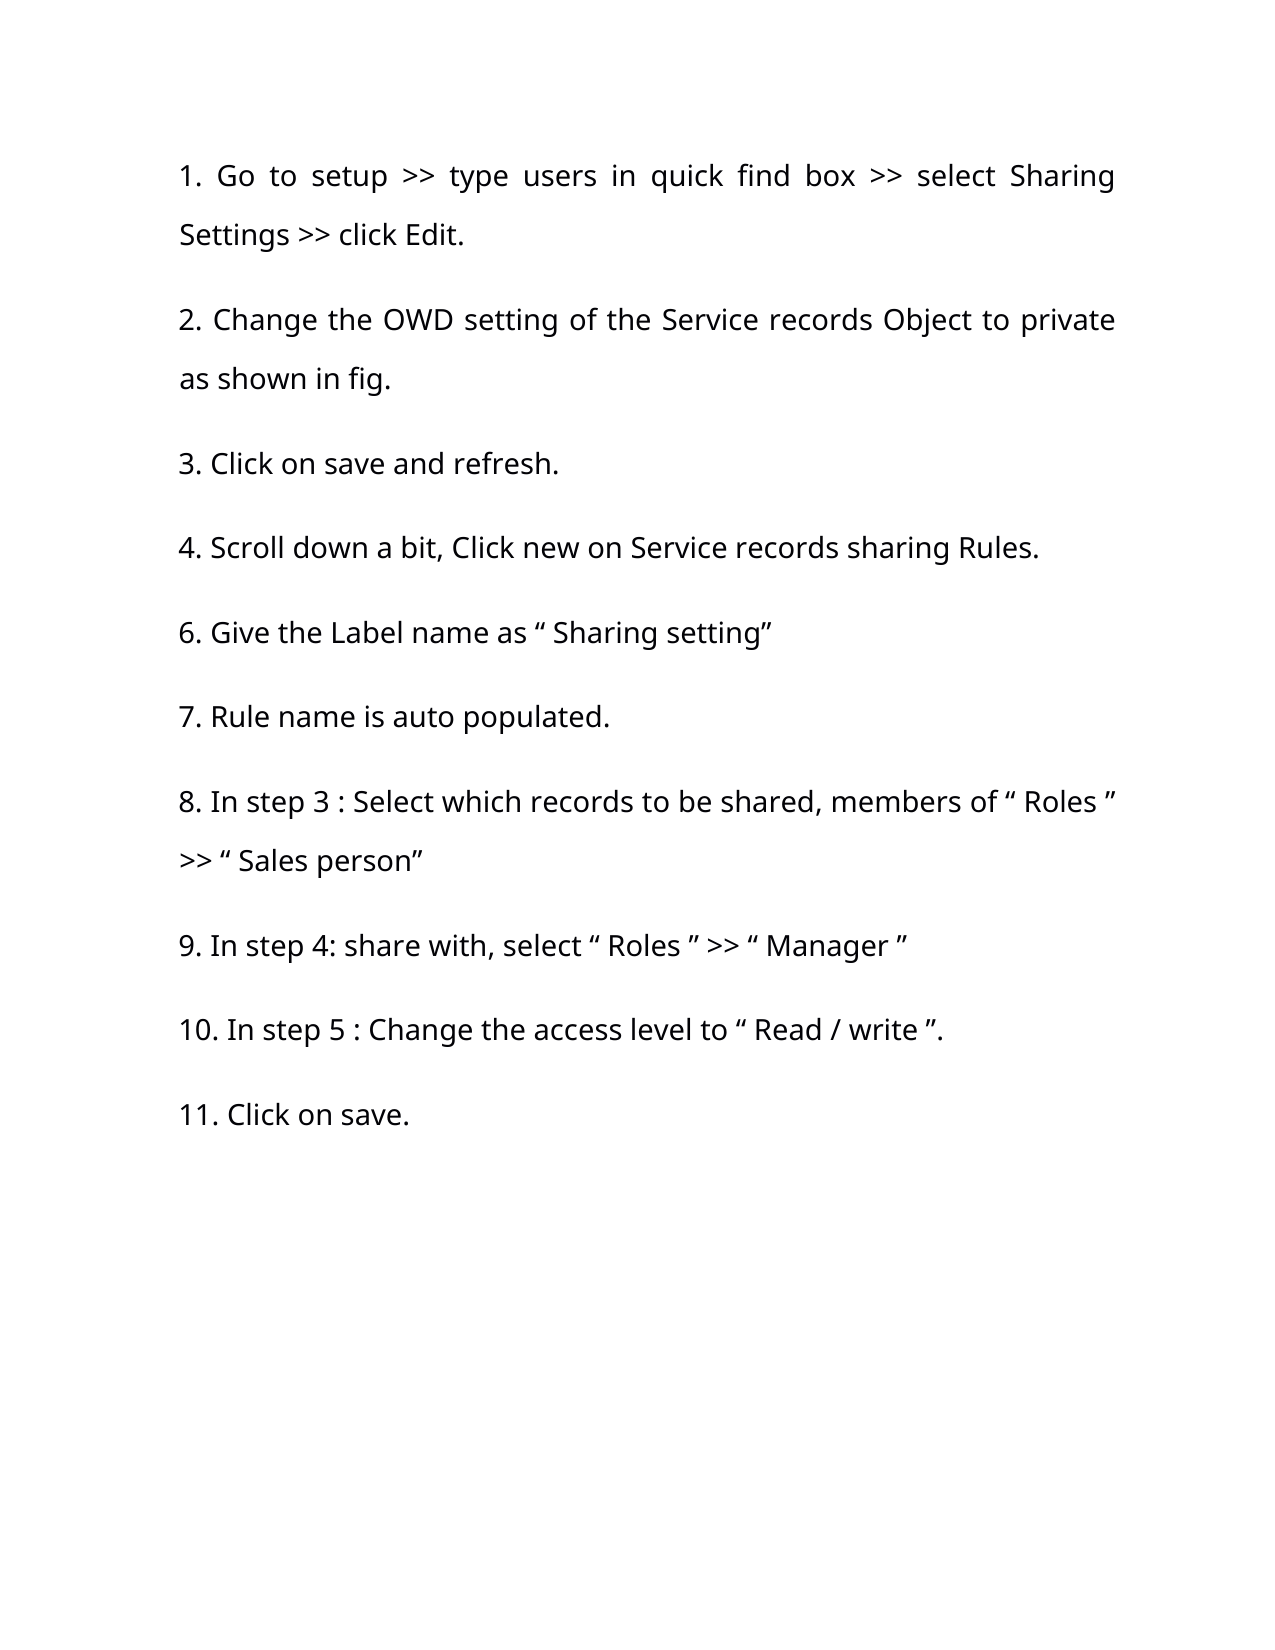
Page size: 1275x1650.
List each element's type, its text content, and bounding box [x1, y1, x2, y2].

text 9. In step 4: share with, select “ Roles ” >> “ Manager ” [178, 925, 1118, 965]
text 6. Give the Label name as “ Sharing setting” [178, 612, 1118, 652]
text 7. Rule name is auto populated. [178, 697, 1118, 736]
text 8. In step 3 : Select which records to be shared, members of “ Roles ” >> “ Sales person” [178, 781, 1118, 880]
text 4. Scroll down a bit, Click new on Service records sharing Rules. [178, 528, 1118, 567]
text 11. Click on save. [178, 1094, 1118, 1134]
text 2. Change the OWD setting of the Service records Object to private as shown in fig. [178, 299, 1118, 398]
text 3. Click on save and refresh. [178, 443, 1118, 483]
text 1. Go to setup >> type users in quick find box >> select Sharing Settings >> click Edit. [178, 155, 1118, 254]
text 10. In step 5 : Change the access level to “ Read / write ”. [178, 1009, 1118, 1049]
